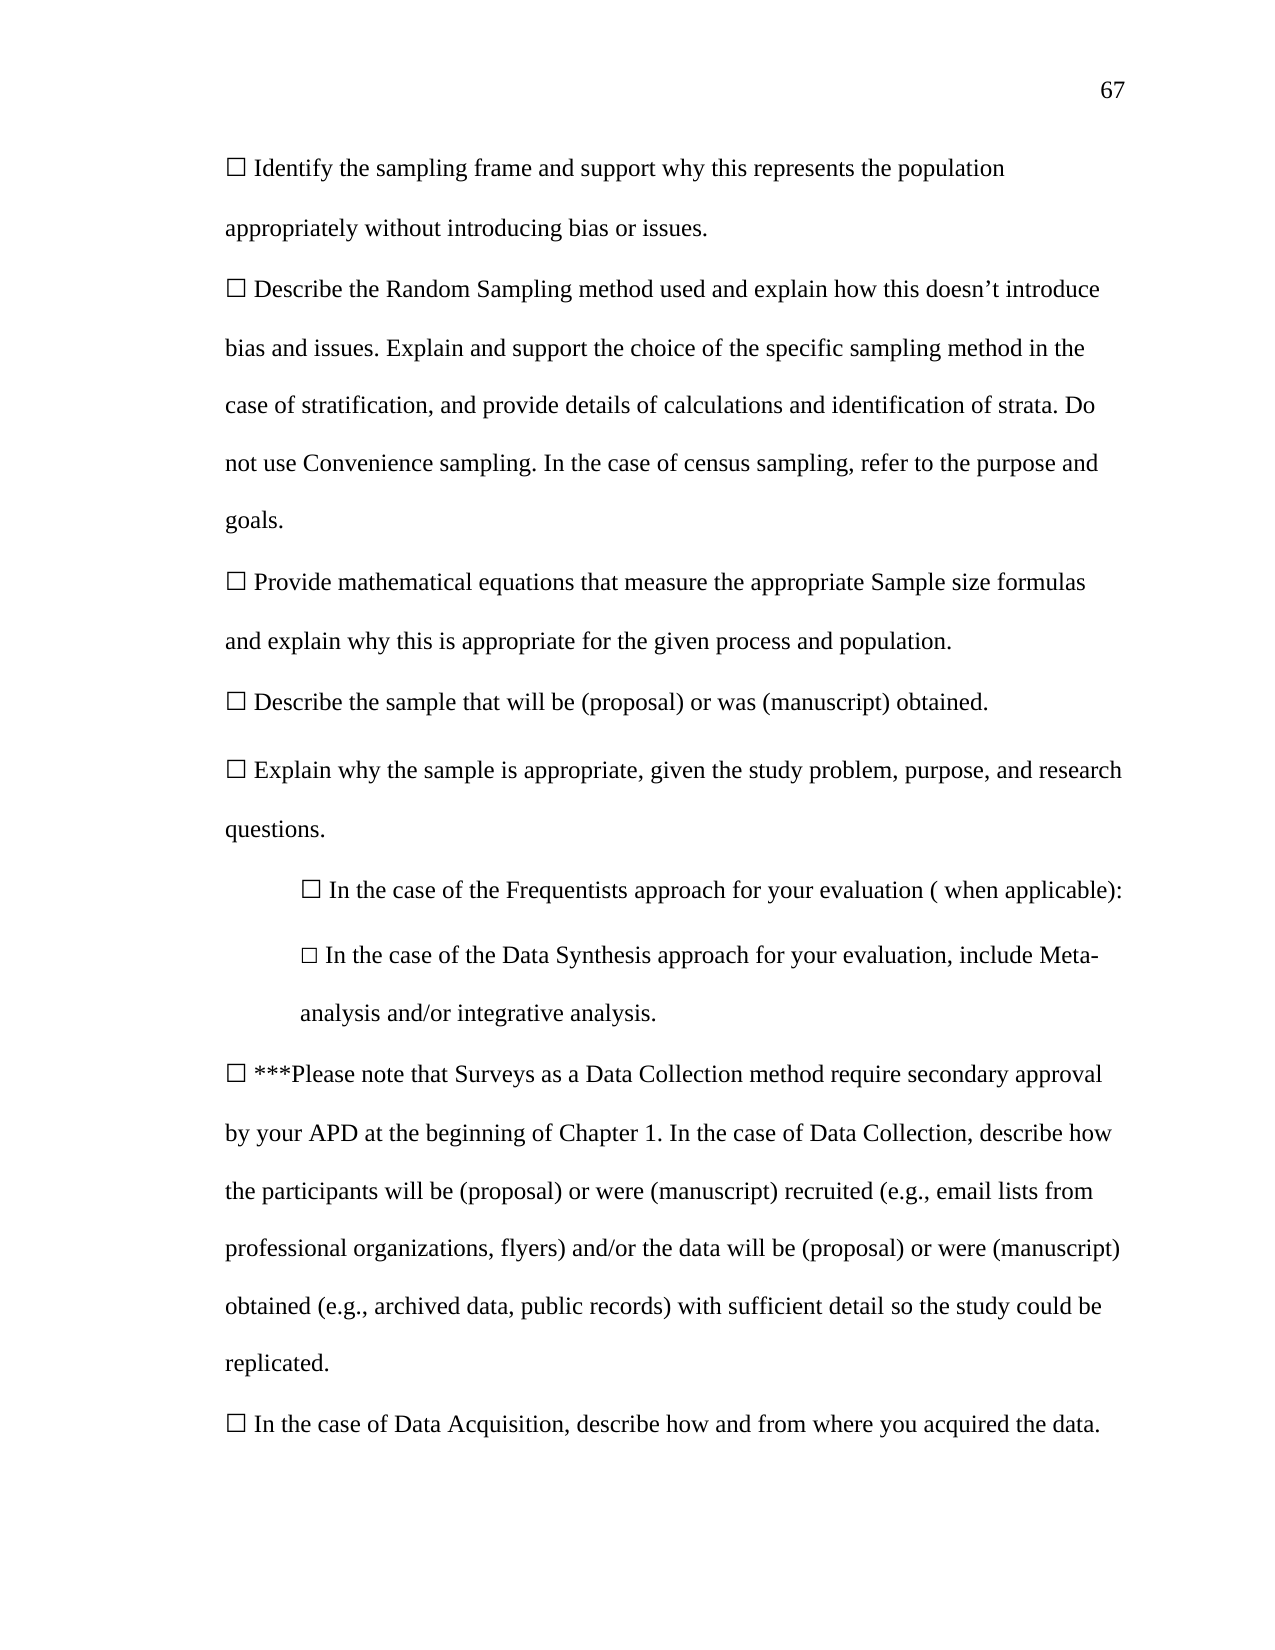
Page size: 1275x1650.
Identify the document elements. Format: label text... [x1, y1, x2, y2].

text Explain why the sample is appropriate, given the study problem, purpose, and research questions. [225, 752, 1125, 843]
text In the case of the Frequentists approach for your evaluation ( when applicable): [300, 872, 1125, 906]
text Describe the sample that will be (proposal) or was (manuscript) obtained. [225, 683, 1125, 717]
text In the case of Data Acquisition, describe how and from where you acquired the data. [225, 1406, 1125, 1440]
text Provide mathematical equations that measure the appropriate Sample size formulas and explain why this is appropriate for the given process and population. [225, 563, 1125, 655]
text Identify the sampling frame and support why this represents the population appropriately without introducing bias or issues. [225, 150, 1125, 242]
text In the case of the Data Synthesis approach for your evaluation, include Meta-analysis and/or integrative analysis. [300, 940, 1125, 1027]
text Describe the Random Sampling method used and explain how this doesn’t introduce bias and issues. Explain and support the choice of the specific sampling method in the case of stratification, and provide details of calculations and identification of strata. Do not use Convenience sampling. In the case of census sampling, refer to the purpose and goals. [225, 270, 1125, 534]
text ***Please note that Surveys as a Data Collection method require secondary approval by your APD at the beginning of Chapter 1. In the case of Data Collection, describe how the participants will be (proposal) or were (manuscript) recruited (e.g., email lists from professional organizations, flyers) and/or the data will be (proposal) or were (manuscript) obtained (e.g., archived data, public records) with sufficient detail so the study could be replicated. [225, 1056, 1125, 1377]
